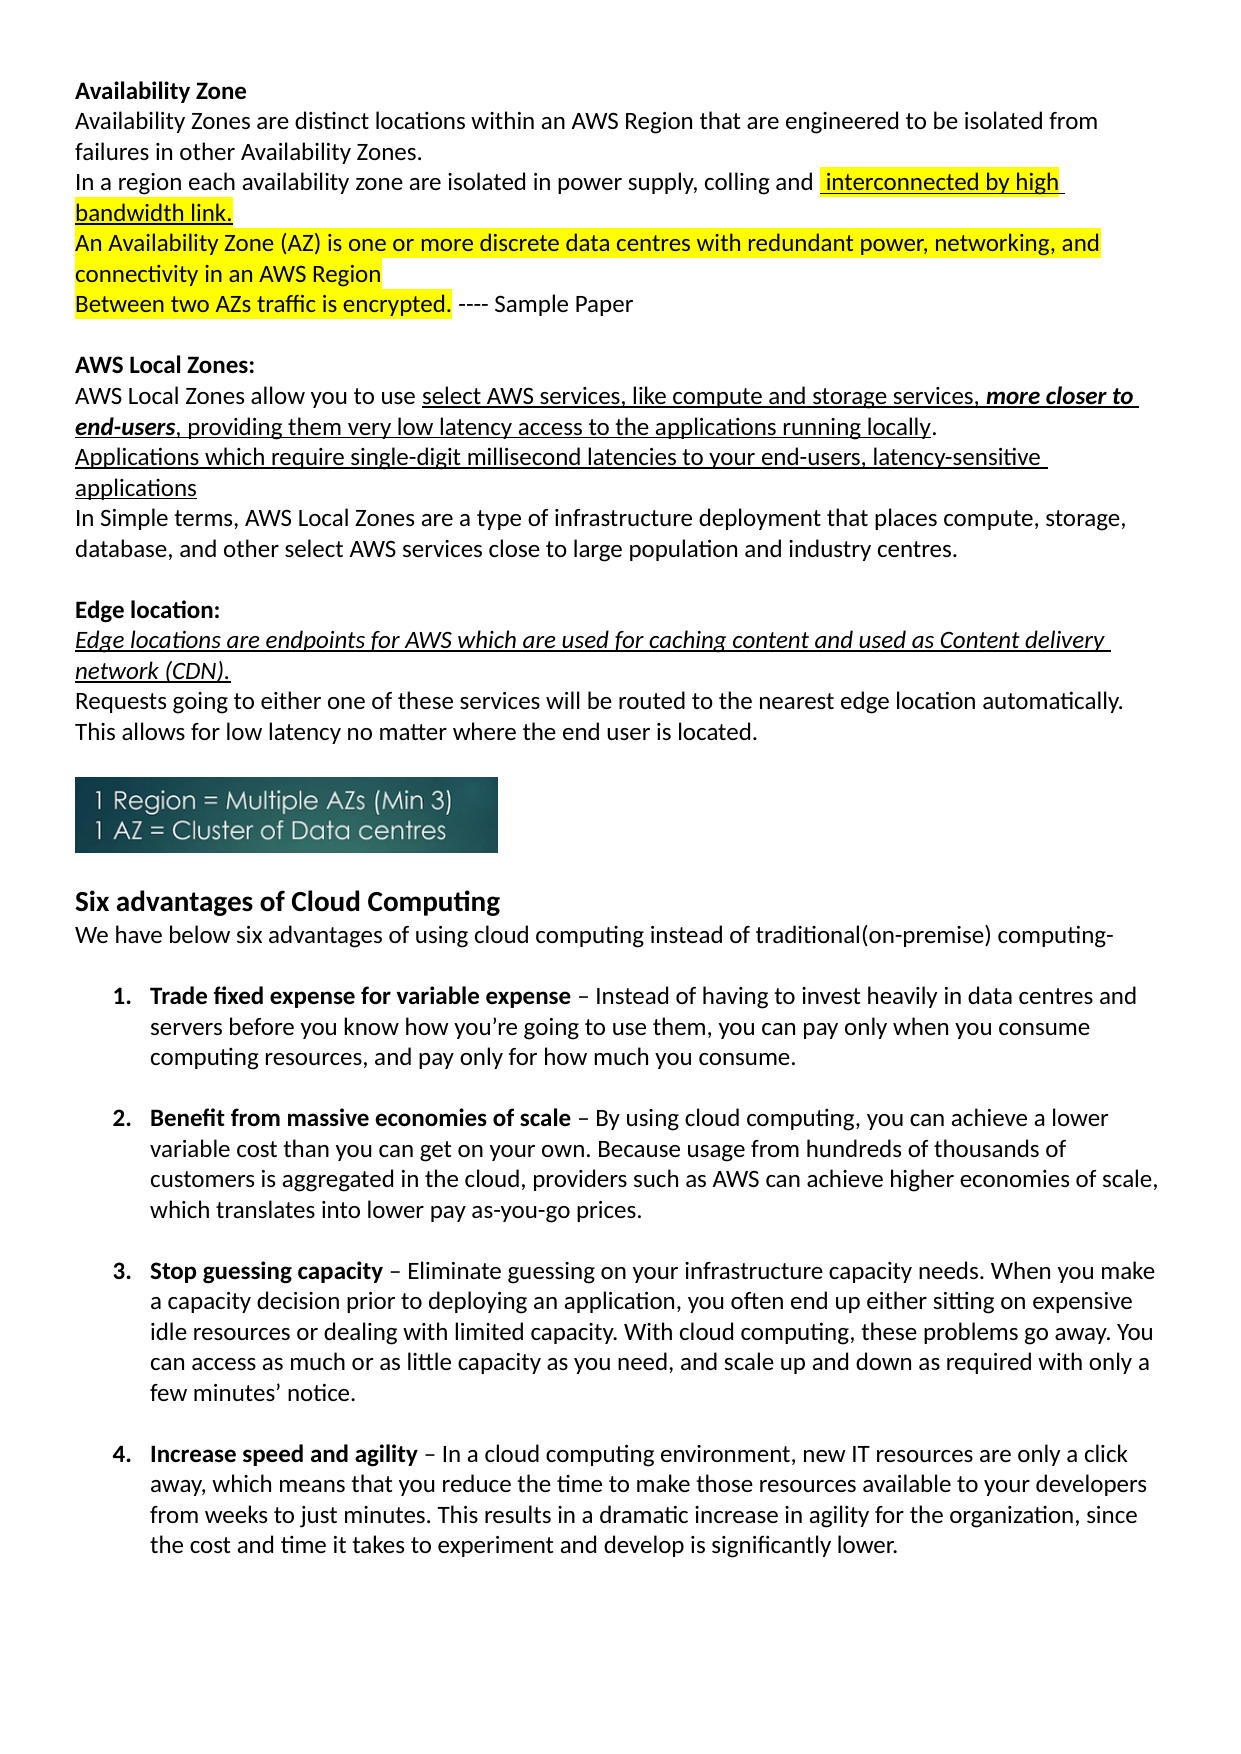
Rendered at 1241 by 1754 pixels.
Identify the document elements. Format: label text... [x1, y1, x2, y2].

picture [75, 777, 498, 853]
text An Availability Zone (AZ) is one or more discrete data centres with redundant power, networking, and connectivity in an AWS Region [382, 228, 1165, 289]
text Edge locations are endpoints for AWS which are used for caching content and used as Content delivery network (CDN). [75, 624, 1165, 685]
text We have below six advantages of using cloud computing instead of traditional(on-premise) computing- [75, 919, 1165, 950]
text Six advantages of Cloud Computing [75, 883, 1165, 919]
text In Simple terms, AWS Local Zones are a type of infrastructure deployment that places compute, storage, database, and other select AWS services close to large population and industry centres. [75, 502, 1165, 563]
text In a region each availability zone are isolated in power supply, colling and interconnected by high bandwidth link. [75, 167, 1165, 228]
list Benefit from massive economies of scale – By using cloud computing, you can achieve a lower variable cost than you can get on your own. Because usage from hundreds of thousands of customers is aggregated in the cloud, providers such as AWS can achieve higher economies of scale, which translates into lower pay as-you-go prices. [112, 1102, 1165, 1224]
text AWS Local Zones: [75, 350, 1165, 380]
text AWS Local Zones allow you to use select AWS services, like compute and storage services, more closer to end-users, providing them very low latency access to the applications running locally. [75, 380, 1165, 441]
text Availability Zone [75, 75, 1165, 106]
text Edge location: [75, 594, 1165, 624]
list Trade fixed expense for variable expense – Instead of having to invest heavily in data centres and servers before you know how you’re going to use them, you can pay only when you consume computing resources, and pay only for how much you consume. [112, 980, 1165, 1072]
text Availability Zones are distinct locations within an AWS Region that are engineered to be isolated from failures in other Availability Zones. [75, 106, 1165, 167]
text Applications which require single-digit millisecond latencies to your end-users, latency-sensitive applications [75, 441, 1165, 502]
text Between two AZs traffic is encrypted. ---- Sample Paper [452, 289, 1165, 319]
list Increase speed and agility – In a cloud computing environment, new IT resources are only a click away, which means that you reduce the time to make those resources available to your developers from weeks to just minutes. This results in a dramatic increase in agility for the organization, since the cost and time it takes to experiment and develop is significantly lower. [112, 1438, 1165, 1560]
list Stop guessing capacity – Eliminate guessing on your infrastructure capacity needs. When you make a capacity decision prior to deploying an application, you often end up either sitting on expensive idle resources or dealing with limited capacity. With cloud computing, these problems go away. You can access as much or as little capacity as you need, and scale up and down as required with only a few minutes’ notice. [112, 1255, 1165, 1407]
text Requests going to either one of these services will be routed to the nearest edge location automatically. This allows for low latency no matter where the end user is located. [75, 685, 1165, 746]
